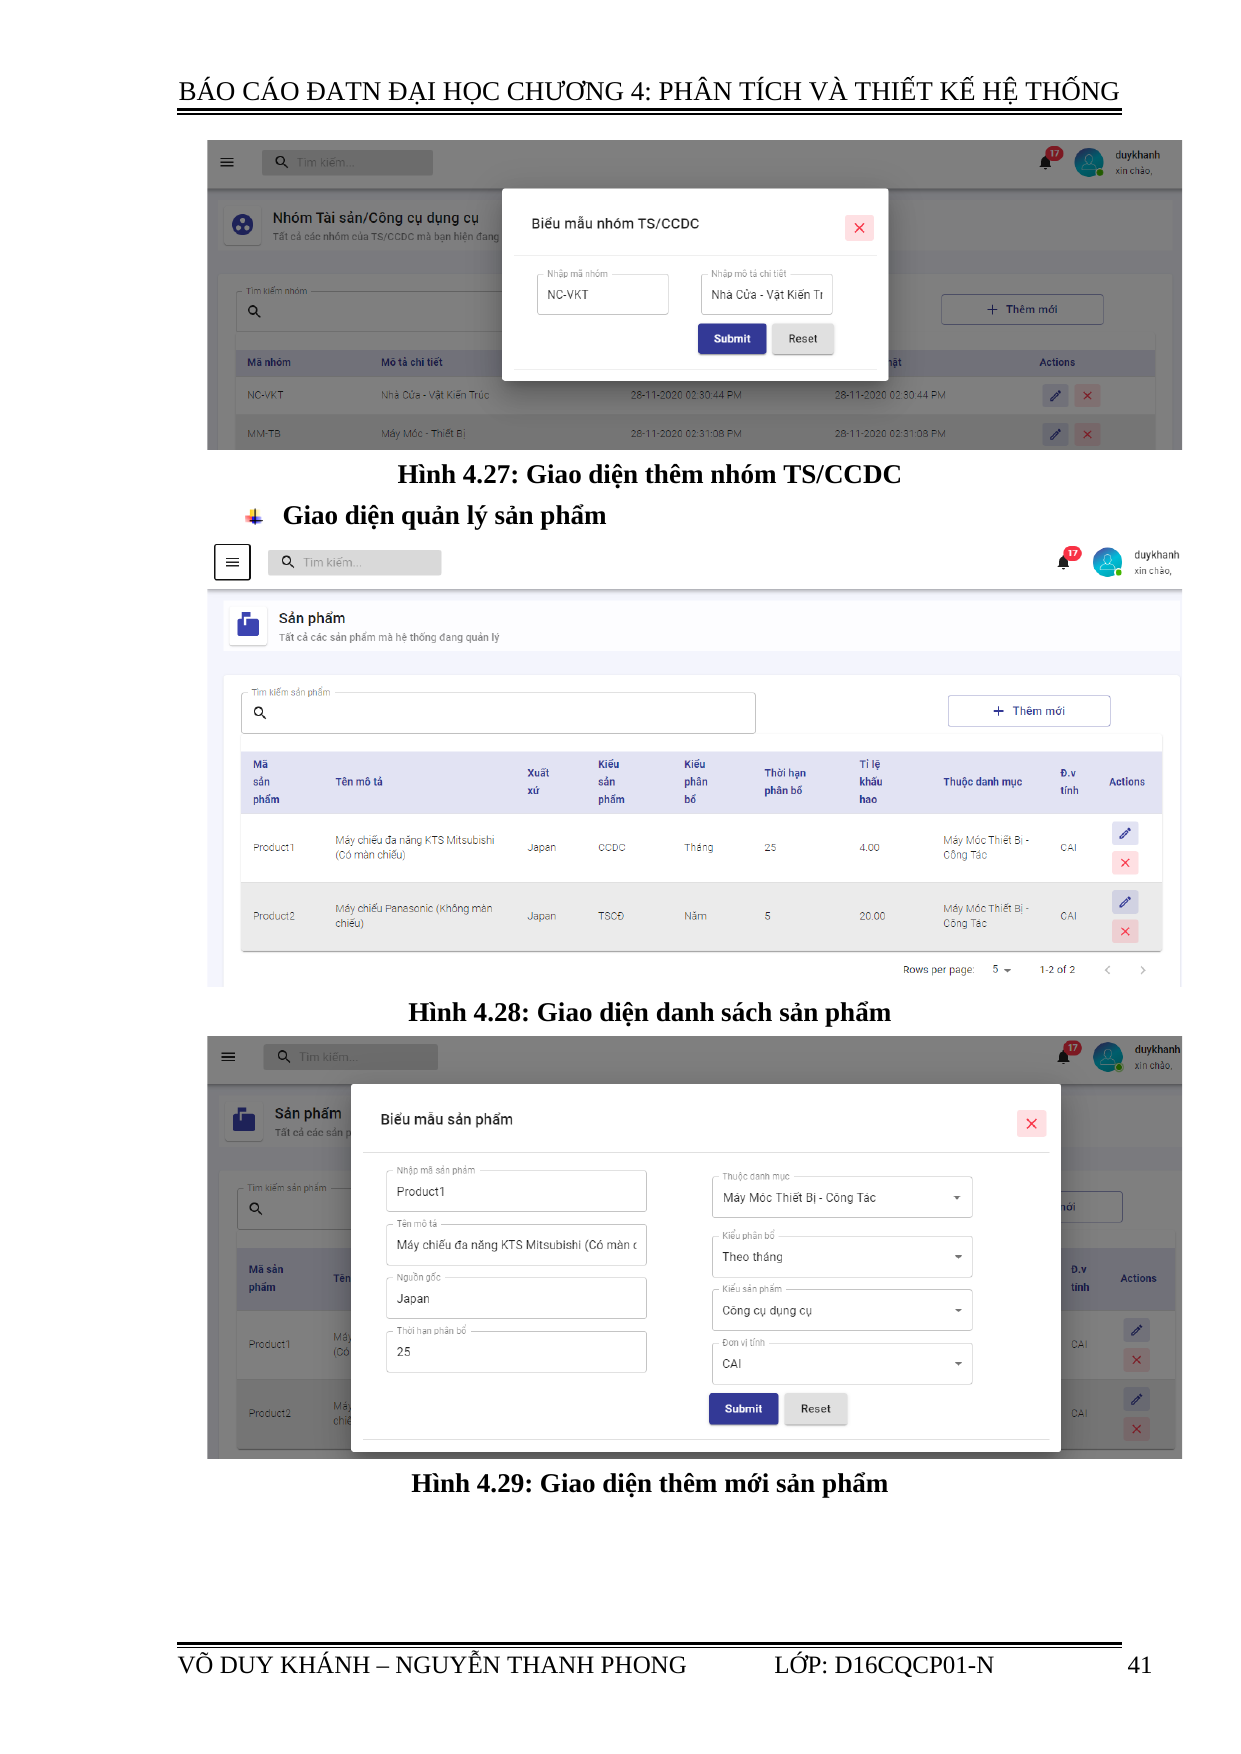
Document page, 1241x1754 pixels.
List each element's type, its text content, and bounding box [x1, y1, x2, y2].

text Hình 4.29: Giao diện thêm mới sản phẩm [177, 1467, 1122, 1498]
text Hình 4.28: Giao diện danh sách sản phẩm [177, 996, 1122, 1027]
picture [207, 140, 1183, 450]
picture [245, 507, 263, 525]
text Hình 4.27: Giao diện thêm nhóm TS/CCDC [177, 458, 1122, 489]
picture [207, 1036, 1183, 1459]
list Giao diện quản lý sản phẩm [245, 499, 1122, 530]
picture [207, 539, 1183, 987]
